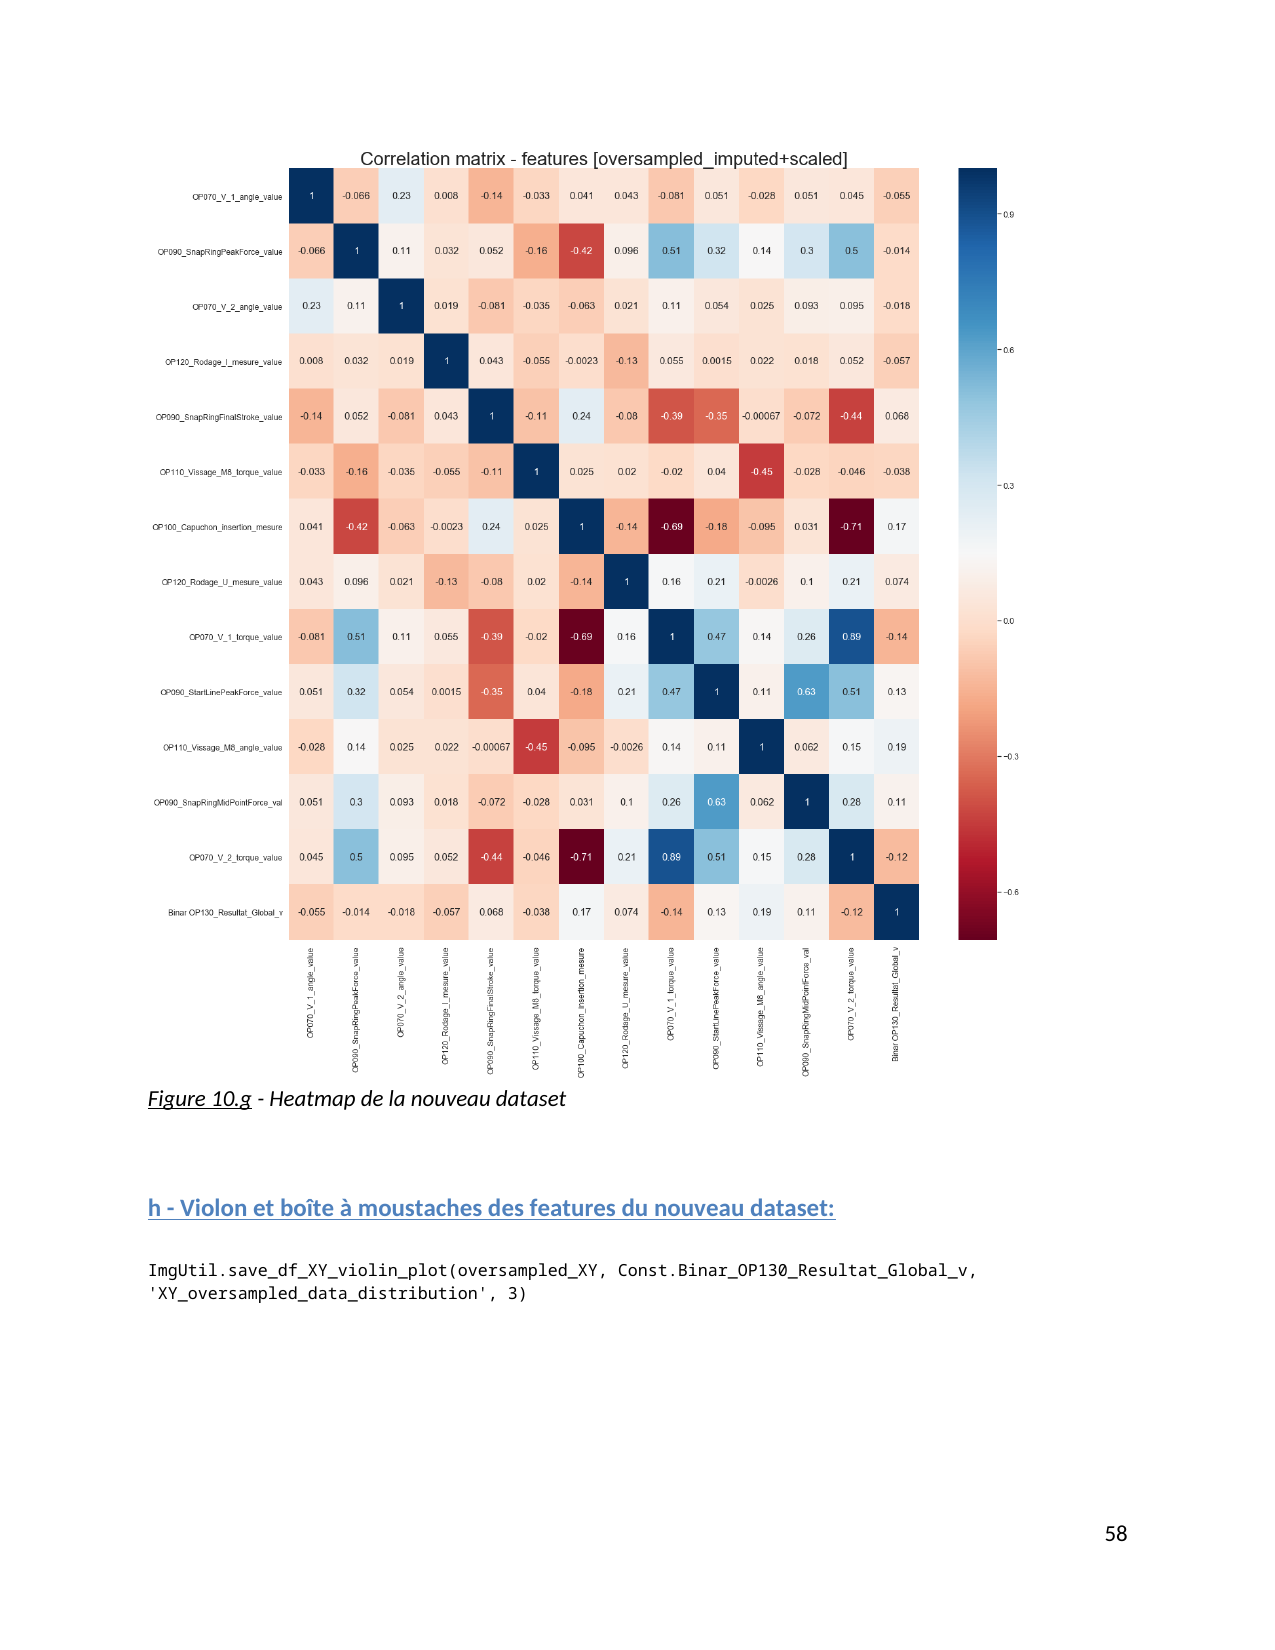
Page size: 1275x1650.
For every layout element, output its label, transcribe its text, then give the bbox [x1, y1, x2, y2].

subtitle h - Violon et boîte à moustaches des features du nouveau dataset: [148, 1193, 1127, 1223]
picture [147, 147, 1023, 1081]
text Figure 10.g - Heatmap de la nouveau dataset [148, 1084, 1127, 1112]
text ImgUtil.save_df_XY_violin_plot(oversampled_XY, Const.Binar_OP130_Resultat_Global_v, 'XY_oversampled_data_distribution', 3) [148, 1259, 1127, 1304]
